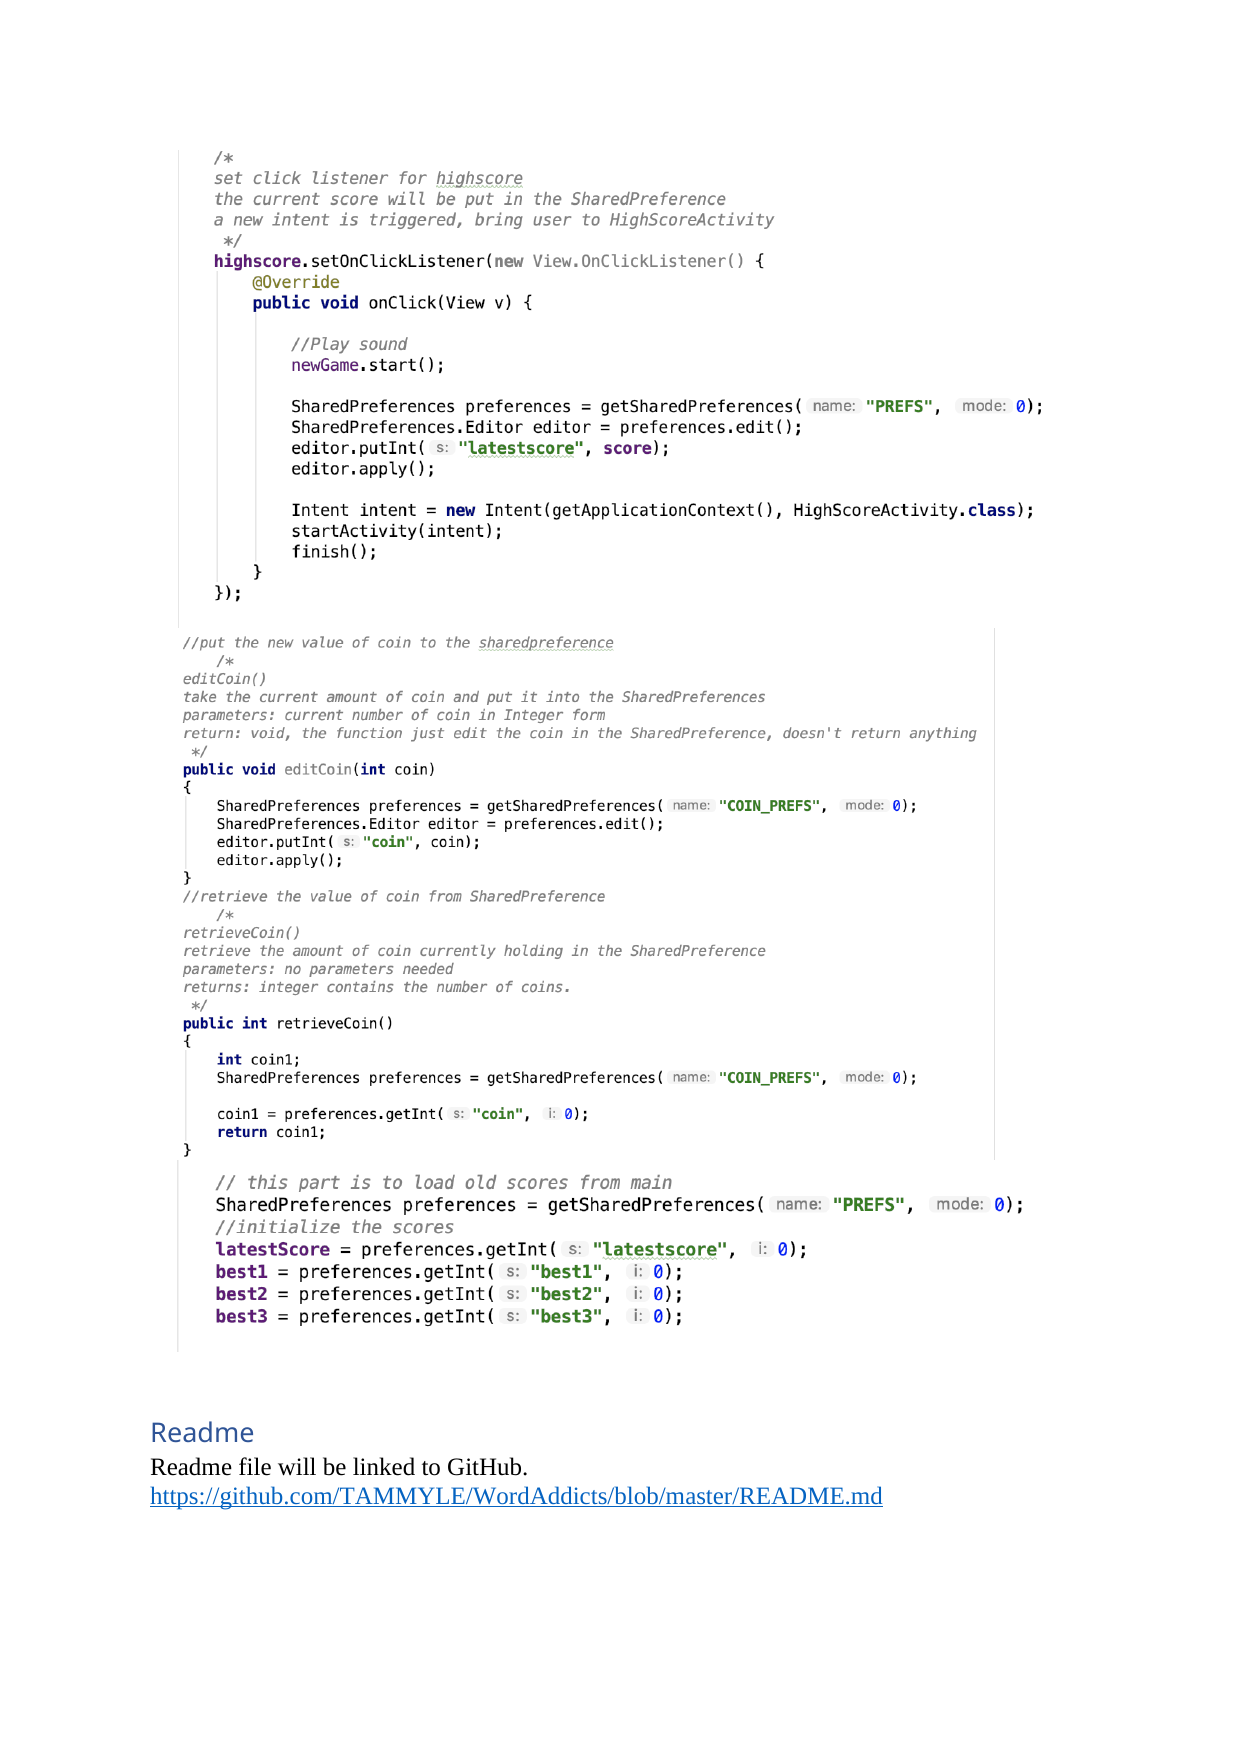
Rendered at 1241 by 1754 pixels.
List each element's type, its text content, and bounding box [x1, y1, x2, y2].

subtitle Readme [150, 1413, 1090, 1450]
text Readme file will be linked to GitHub. [150, 1452, 1090, 1481]
picture [150, 150, 1090, 1352]
text https://github.com/TAMMYLE/WordAddicts/blob/master/README.md [150, 1481, 1090, 1509]
